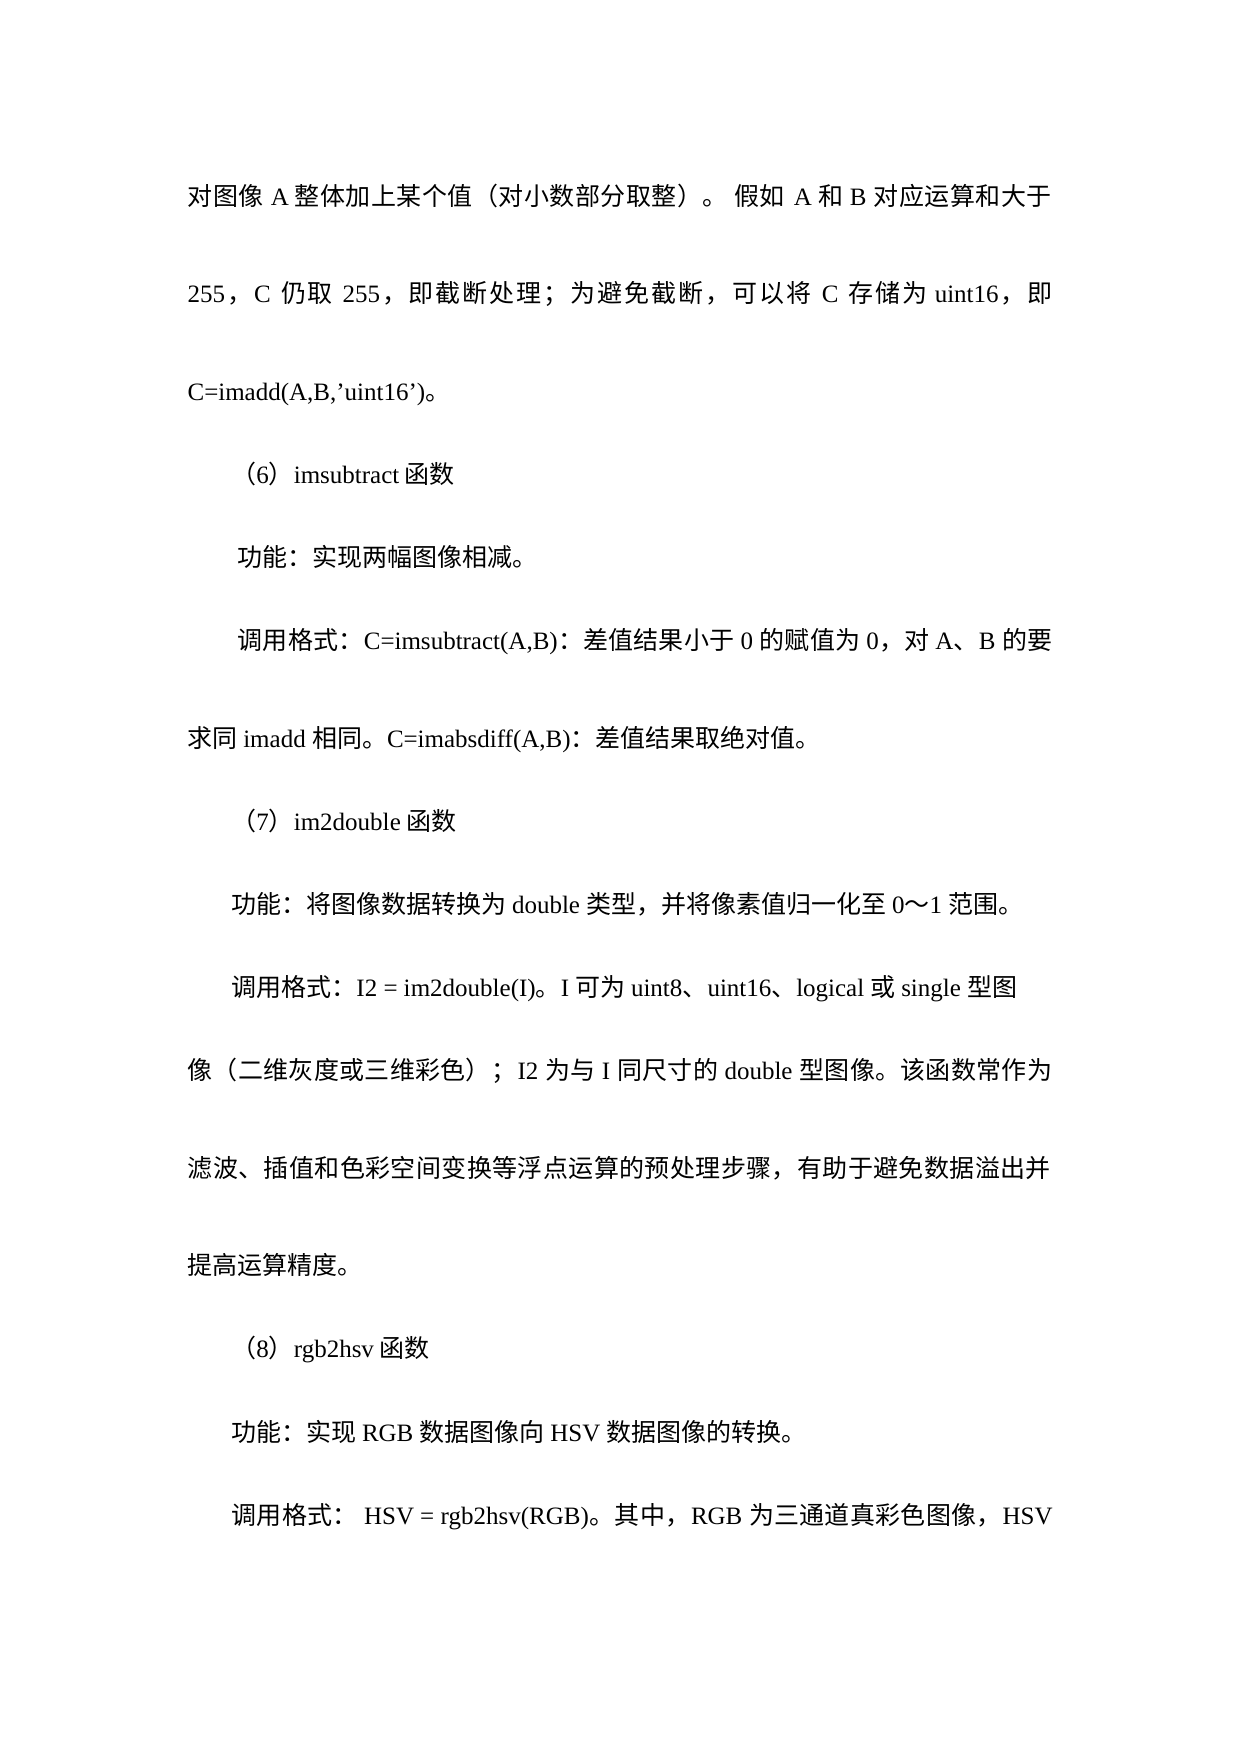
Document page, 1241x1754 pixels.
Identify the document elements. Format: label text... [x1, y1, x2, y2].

list （7）im2double函数 [187, 787, 1053, 852]
list 功能：实现两幅图像相减。 [187, 523, 1053, 588]
list （8）rgb2hsv函数 [187, 1314, 1053, 1379]
list （6）imsubtract函数 [187, 440, 1053, 505]
list 像（二维灰度或三维彩色）；I2 为与 I 同尺寸的 double 型图像。该函数常作为滤波、插值和色彩空间变换等浮点运算的预处理步骤，有助于避免数据溢出并提高运算精度。 [187, 1036, 1053, 1296]
list 调用格式：I2 = im2double(I)。I 可为 uint8、uint16、logical 或 single 型图 [231, 953, 1053, 1018]
list 调用格式：C=imsubtract(A,B)：差值结果小于 0 的赋值为 0，对 A、B 的要求同 imadd 相同。C=imabsdiff(A,B)：差值结果取绝对值。 [187, 606, 1053, 769]
list 功能：实现 RGB 数据图像向 HSV 数据图像的转换。 [231, 1398, 1053, 1463]
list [187, 162, 1053, 422]
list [187, 1481, 1053, 1546]
list 功能：将图像数据转换为 double 类型，并将像素值归一化至 0～1 范围。 [231, 870, 1053, 935]
